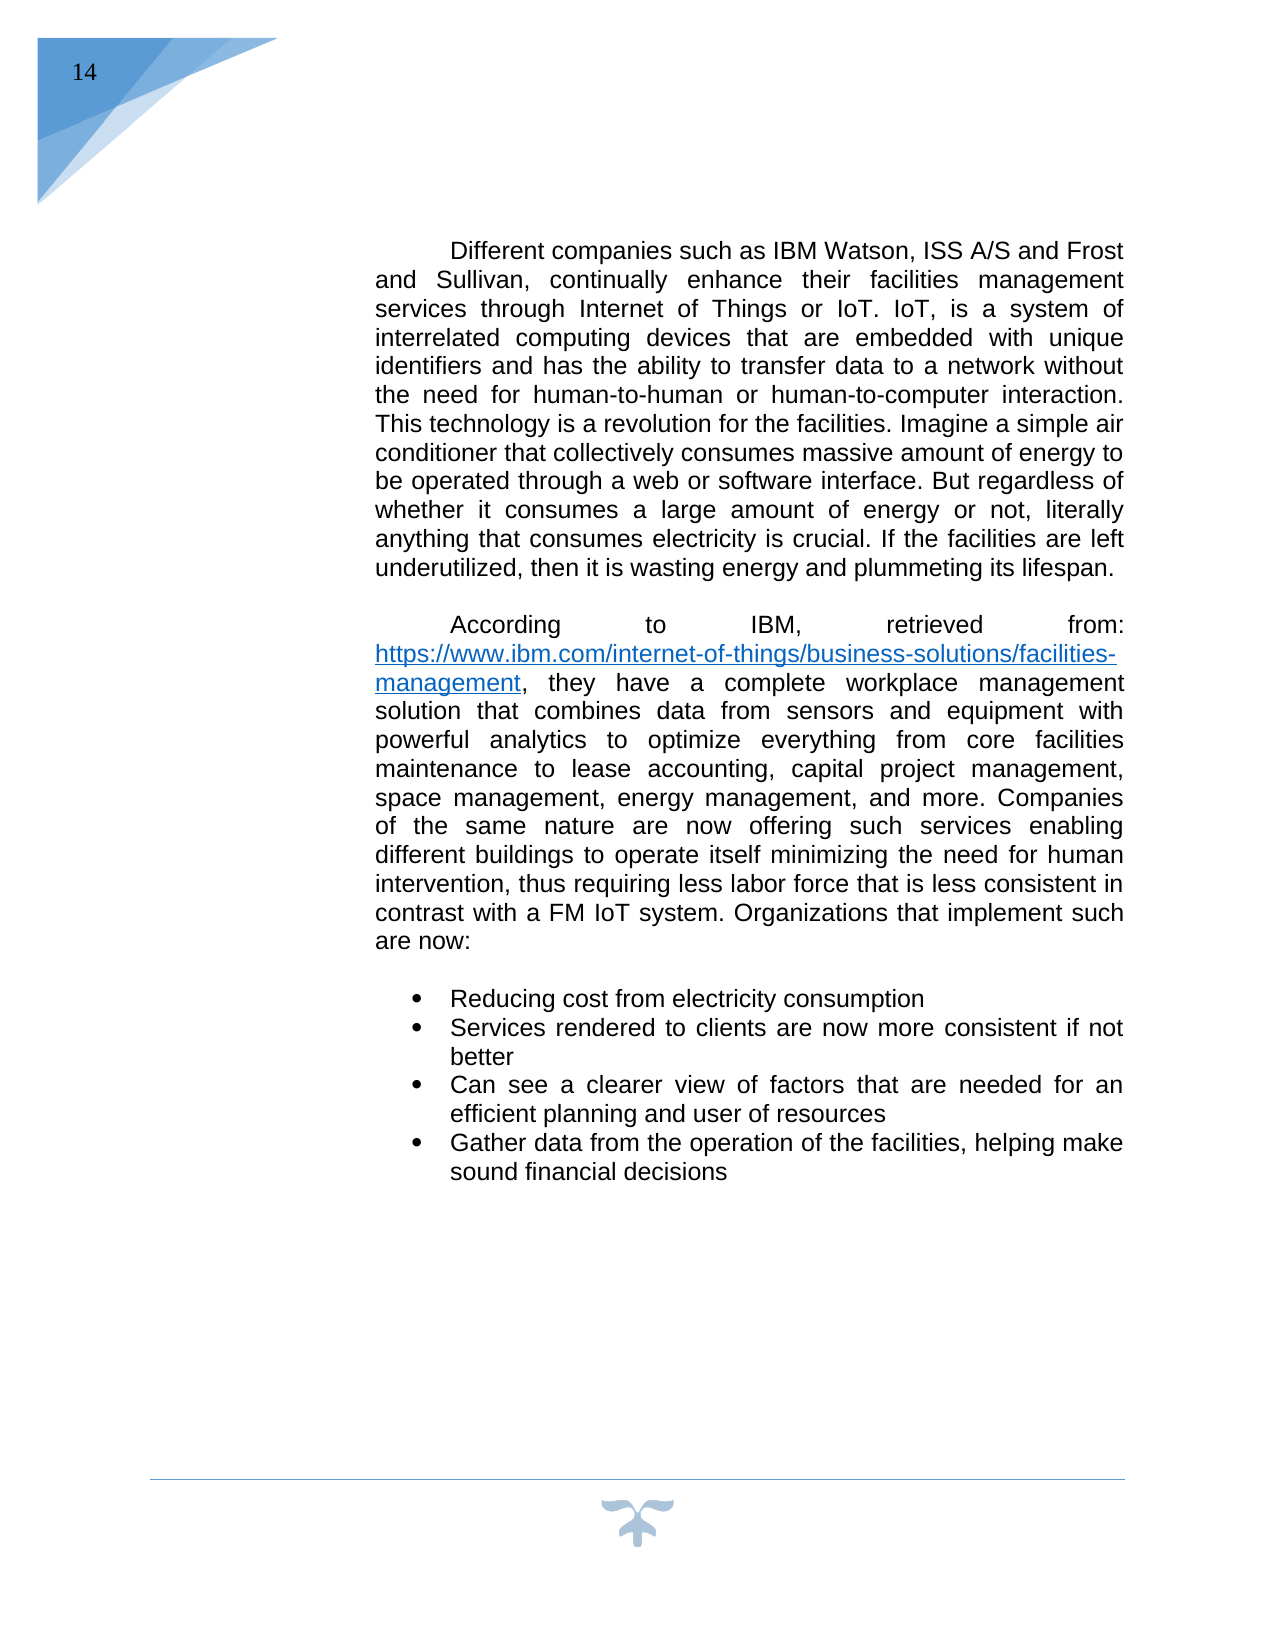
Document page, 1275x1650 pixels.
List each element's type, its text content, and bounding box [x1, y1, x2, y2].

text According to IBM, retrieved from: https://www.ibm.com/internet-of-things/business-solutions/facilities-management, they have a complete workplace management solution that combines data from sensors and equipment with powerful analytics to optimize everything from core facilities maintenance to lease accounting, capital project management, space management, energy management, and more. Companies of the same nature are now offering such services enabling different buildings to operate itself minimizing the need for human intervention, thus requiring less labor force that is less consistent in contrast with a FM IoT system. Organizations that implement such are now: [375, 610, 1125, 955]
list Gather data from the operation of the facilities, helping make sound financial decisions [412, 1128, 1125, 1185]
list Reducing cost from electricity consumption [412, 984, 1125, 1013]
text Different companies such as IBM Watson, ISS A/S and Frost and Sullivan, continually enhance their facilities management services through Internet of Things or IoT. IoT, is a system of interrelated computing devices that are embedded with unique identifiers and has the ability to transfer data to a network without the need for human-to-human or human-to-computer interaction. This technology is a revolution for the facilities. Imagine a simple air conditioner that collectively consumes massive amount of energy to be operated through a web or software interface. But regardless of whether it consumes a large amount of energy or not, literally anything that consumes electricity is crucial. If the facilities are left underutilized, then it is wasting energy and plummeting its lifespan. [375, 236, 1125, 581]
list Can see a clearer view of factors that are needed for an efficient planning and user of resources [412, 1070, 1125, 1128]
picture [37, 37, 279, 206]
list Services rendered to clients are now more consistent if not better [412, 1013, 1125, 1070]
